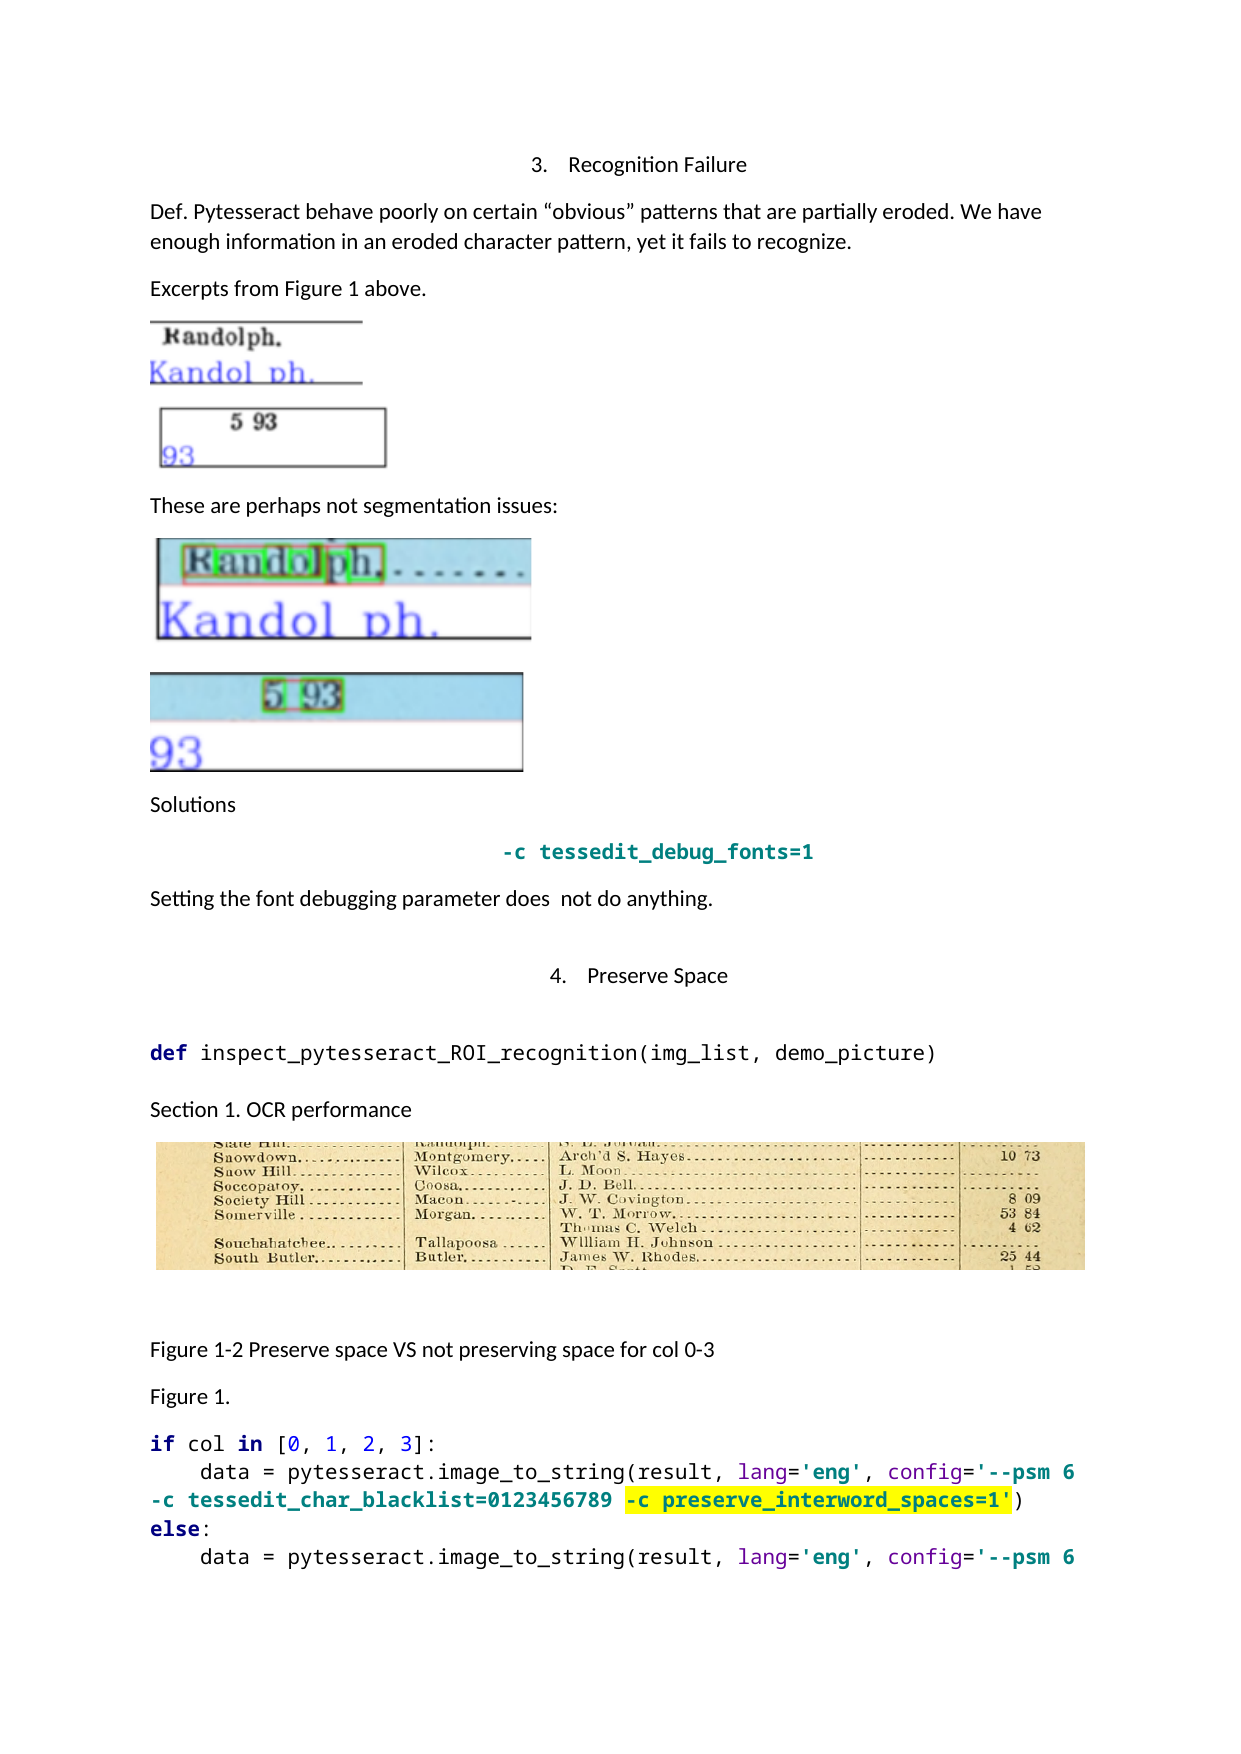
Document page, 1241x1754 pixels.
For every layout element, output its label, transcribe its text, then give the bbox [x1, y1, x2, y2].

text Figure 1. [150, 1382, 1090, 1410]
text These are perhaps not segmentation issues: [150, 491, 1090, 519]
picture [150, 405, 397, 473]
text Excerpts from Figure 1 above. [150, 274, 1090, 302]
picture [150, 1142, 1090, 1270]
text Section 1. OCR performance [150, 1095, 1090, 1123]
list Preserve Space [187, 961, 1090, 989]
text Solutions [150, 790, 1090, 818]
list -c tessedit_debug_fonts=1 [225, 837, 1090, 865]
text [150, 1429, 1090, 1571]
text Setting the font debugging parameter does not do anything. [150, 884, 1090, 912]
text Figure 1-2 Preserve space VS not preserving space for col 0-3 [150, 1335, 1090, 1363]
text Def. Pytesseract behave poorly on certain “obvious” patterns that are partially eroded. We have enough information in an eroded character pattern, yet it fails to recognize. [150, 197, 1090, 255]
picture [150, 672, 524, 772]
picture [150, 538, 532, 654]
text def inspect_pytesseract_ROI_recognition(img_list, demo_picture) [150, 1038, 1090, 1067]
picture [150, 320, 363, 387]
list Recognition Failure [187, 150, 1090, 178]
